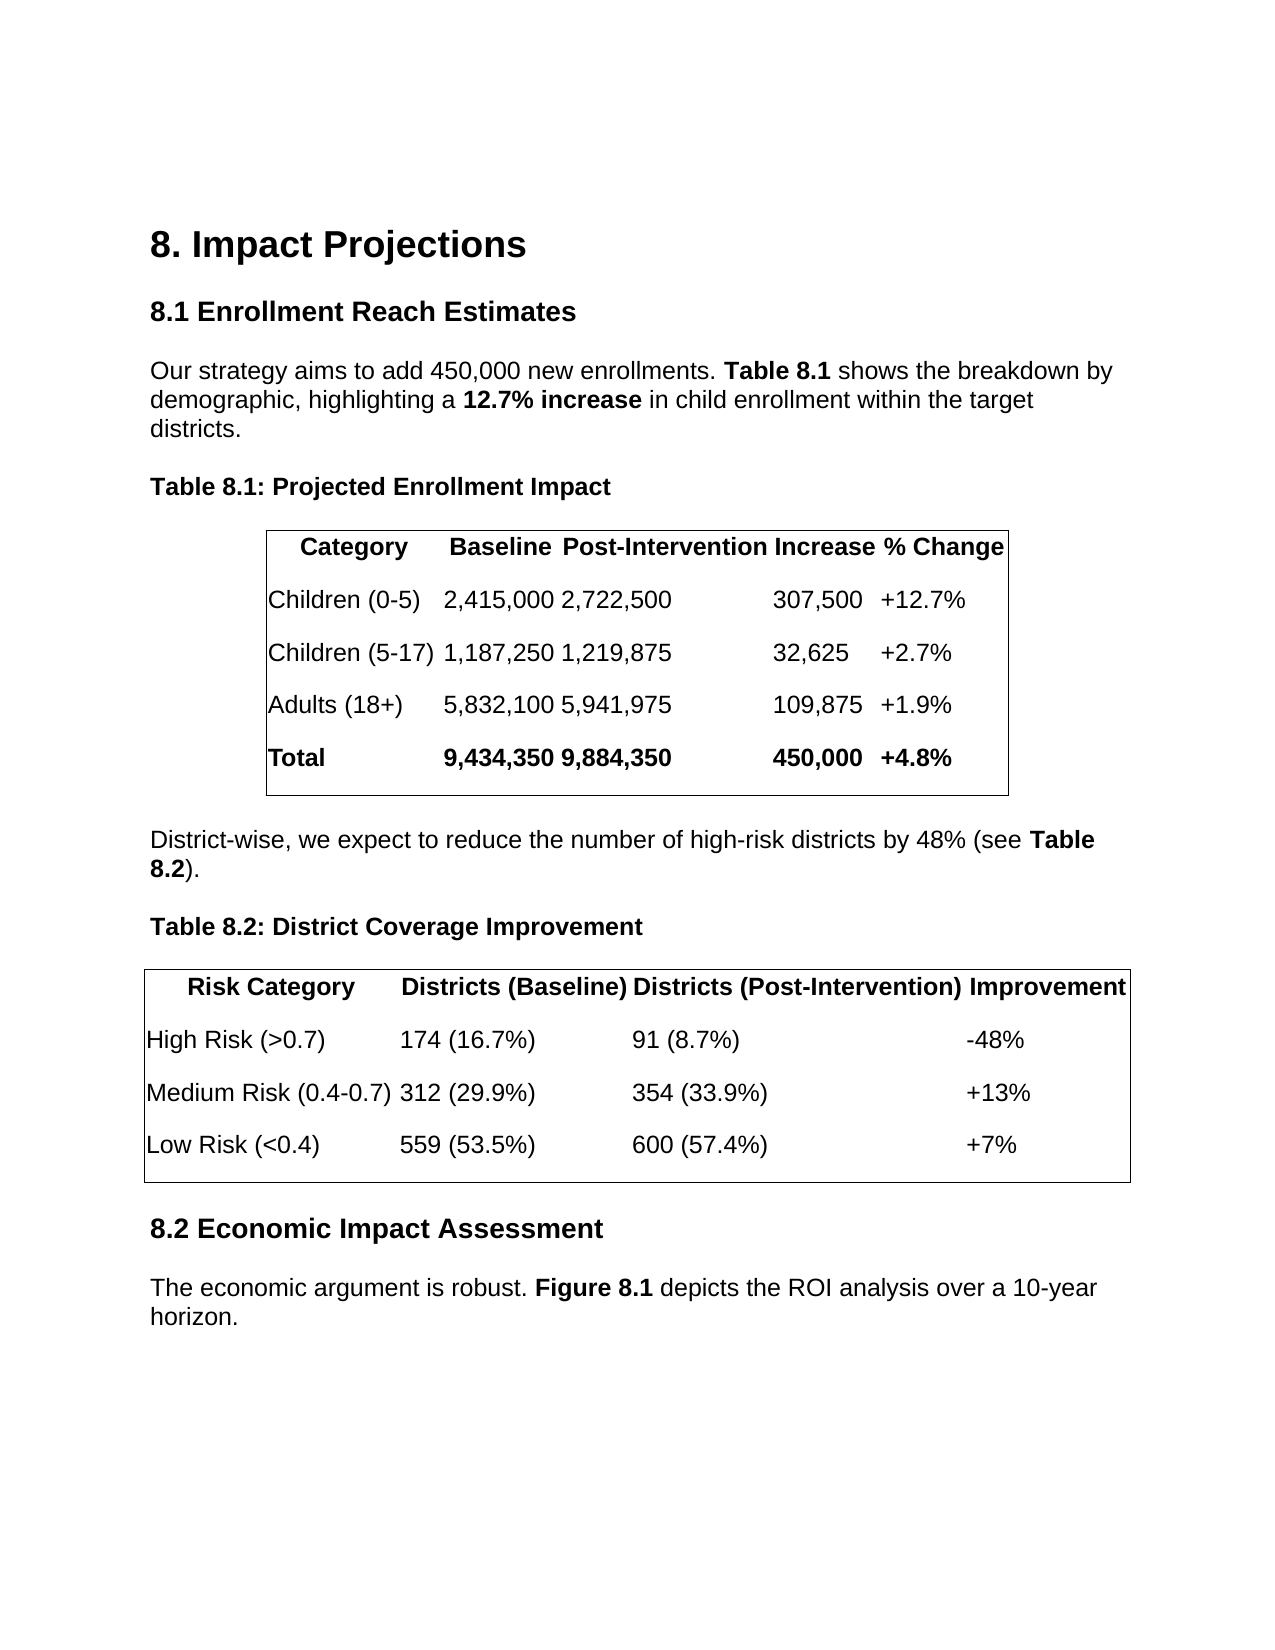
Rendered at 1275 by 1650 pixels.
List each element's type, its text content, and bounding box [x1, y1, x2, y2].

table_cell 174 (16.7%) [398, 1023, 630, 1076]
table_cell 312 (29.9%) [398, 1076, 630, 1129]
table_cell Low Risk (<0.4) [145, 1129, 398, 1182]
table_header Category [267, 531, 442, 583]
text Table 8.1: Projected Enrollment Impact [150, 472, 1125, 500]
table_cell 32,625 [771, 636, 879, 689]
table_cell 5,832,100 [442, 689, 559, 742]
table_header Risk Category [145, 970, 398, 1023]
table_cell 559 (53.5%) [398, 1129, 630, 1182]
table_cell +7% [965, 1129, 1130, 1182]
table_cell Children (5-17) [267, 636, 442, 689]
table_cell +12.7% [879, 583, 1008, 636]
table_cell 91 (8.7%) [630, 1023, 965, 1076]
table_cell 9,884,350 [559, 742, 771, 794]
table_header Baseline [442, 531, 559, 583]
table_cell 307,500 [771, 583, 879, 636]
table_header Improvement [965, 970, 1130, 1023]
table_cell 5,941,975 [559, 689, 771, 742]
table_cell +13% [965, 1076, 1130, 1129]
table_cell 450,000 [771, 742, 879, 794]
table_cell 2,722,500 [559, 583, 771, 636]
table_cell Adults (18+) [267, 689, 442, 742]
subtitle 8. Impact Projections [150, 222, 1125, 265]
text The economic argument is robust. Figure 8.1 depicts the ROI analysis over a 10-year horizon. [150, 1273, 1125, 1331]
table_header Districts (Baseline) [398, 970, 630, 1023]
table_cell High Risk (>0.7) [145, 1023, 398, 1076]
text Our strategy aims to add 450,000 new enrollments. Table 8.1 shows the breakdown by demographic, highlighting a 12.7% increase in child enrollment within the target districts. [150, 356, 1125, 442]
table_header % Change [879, 531, 1008, 583]
table_cell 109,875 [771, 689, 879, 742]
table_cell +4.8% [879, 742, 1008, 794]
table_cell 354 (33.9%) [630, 1076, 965, 1129]
table_header Post-Intervention [559, 531, 771, 583]
subtitle 8.2 Economic Impact Assessment [150, 1212, 1125, 1244]
table_cell +1.9% [879, 689, 1008, 742]
table_cell 2,415,000 [442, 583, 559, 636]
table_cell 1,219,875 [559, 636, 771, 689]
text Table 8.2: District Coverage Improvement [150, 911, 1125, 940]
text District-wise, we expect to reduce the number of high-risk districts by 48% (see Table 8.2). [150, 825, 1125, 882]
table_cell +2.7% [879, 636, 1008, 689]
table_header Districts (Post-Intervention) [630, 970, 965, 1023]
table_cell Children (0-5) [267, 583, 442, 636]
table_header Increase [771, 531, 879, 583]
table_cell Total [267, 742, 442, 794]
table_cell -48% [965, 1023, 1130, 1076]
table_cell 1,187,250 [442, 636, 559, 689]
subtitle 8.1 Enrollment Reach Estimates [150, 294, 1125, 327]
table_cell Medium Risk (0.4-0.7) [145, 1076, 398, 1129]
table_cell 600 (57.4%) [630, 1129, 965, 1182]
table_cell 9,434,350 [442, 742, 559, 794]
